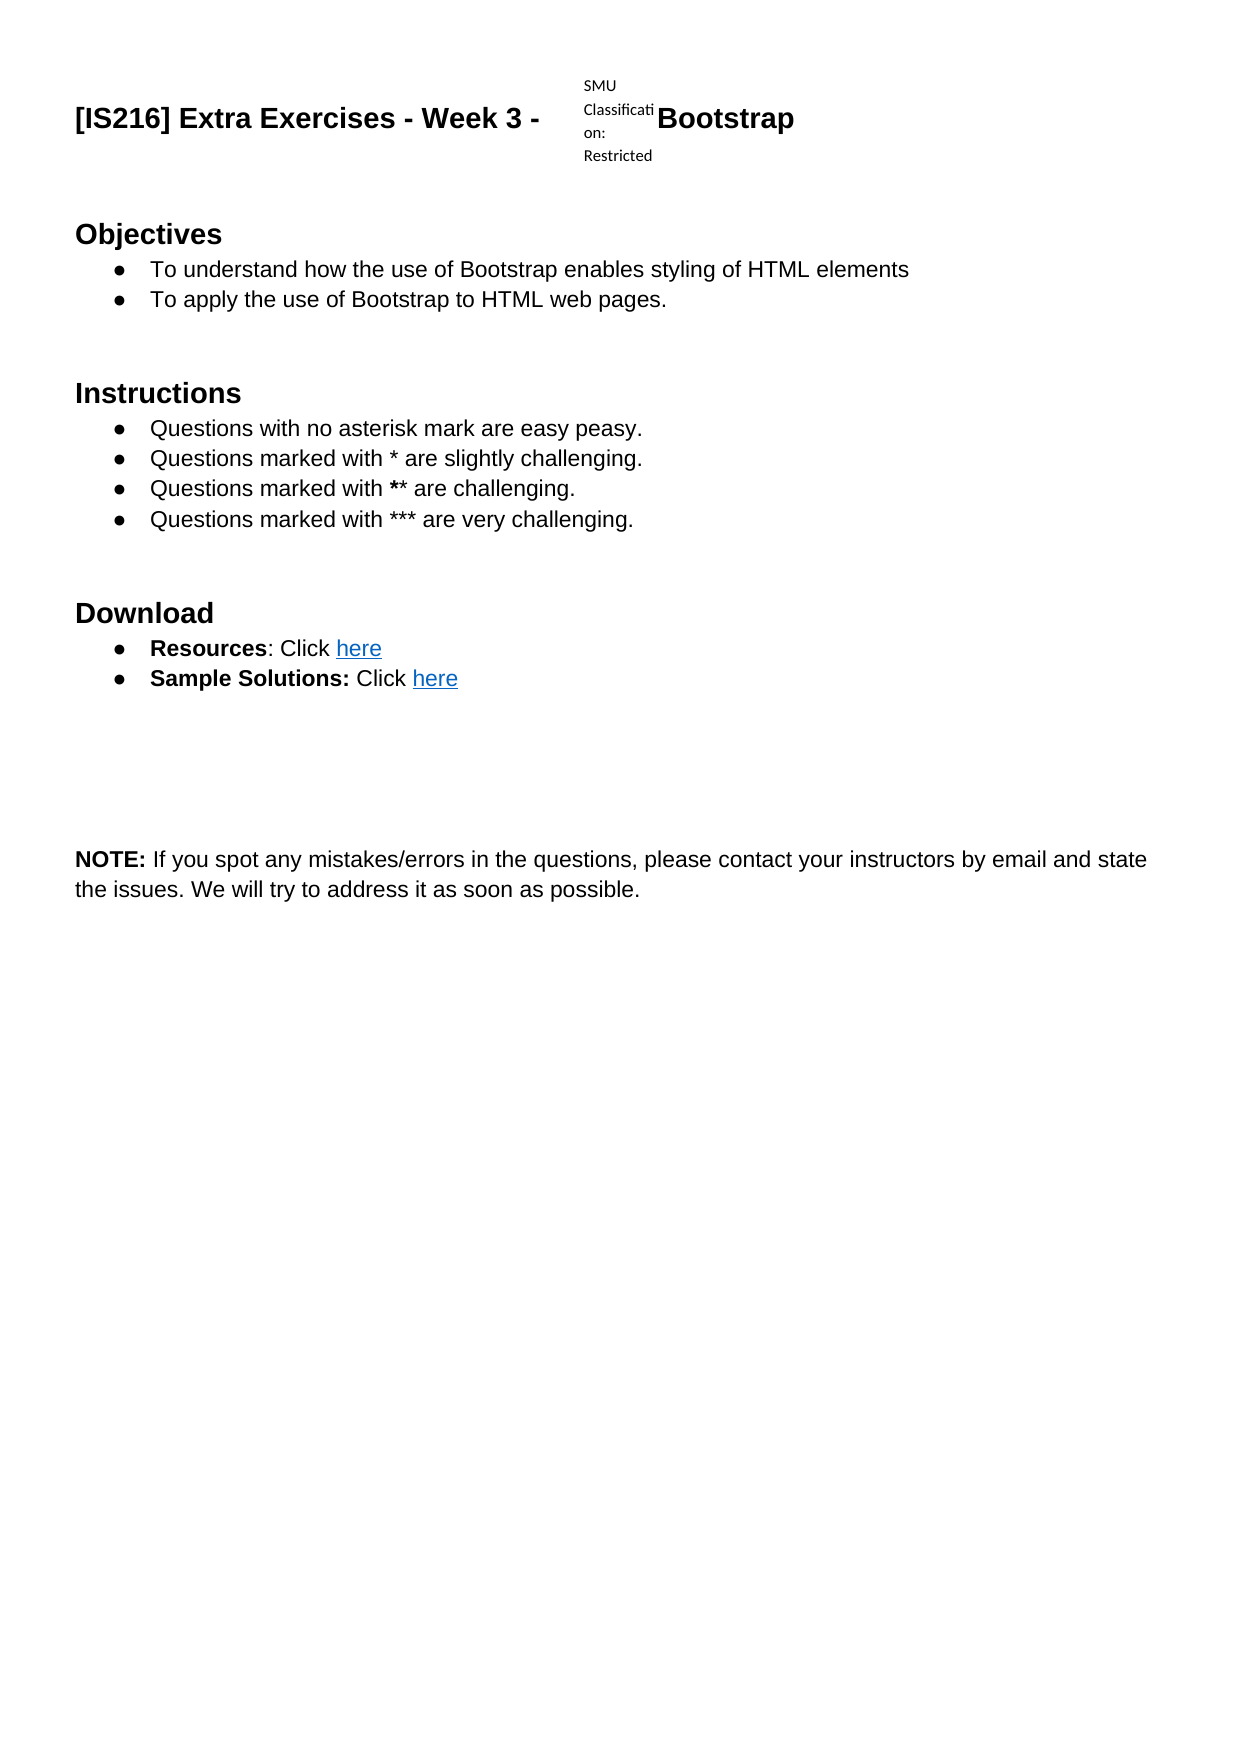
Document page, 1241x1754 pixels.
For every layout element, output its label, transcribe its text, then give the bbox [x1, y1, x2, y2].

text ● Questions marked with * are slightly challenging. [112, 445, 1165, 471]
list Sample Solutions: Click here [112, 665, 1165, 691]
text Instructions [75, 376, 1165, 410]
text ● To apply the use of Bootstrap to HTML web pages. [112, 286, 1165, 312]
text ● Questions marked with *** are very challenging. [112, 506, 1165, 532]
text Objectives [75, 217, 1165, 251]
text ● To understand how the use of Bootstrap enables styling of HTML elements [112, 256, 1165, 282]
text ● Questions with no asterisk mark are easy peasy. [112, 415, 1165, 441]
text NOTE: If you spot any mistakes/errors in the questions, please contact your instructors by email and state the issues. We will try to address it as soon as possible. [75, 846, 1165, 903]
text Download [75, 596, 1165, 630]
text ● Questions marked with ** are challenging. [112, 475, 1165, 502]
text ● Resources: Click here [112, 635, 1165, 661]
text [IS216] Extra Exercises - Week 3 - Bootstrap [75, 101, 1165, 135]
